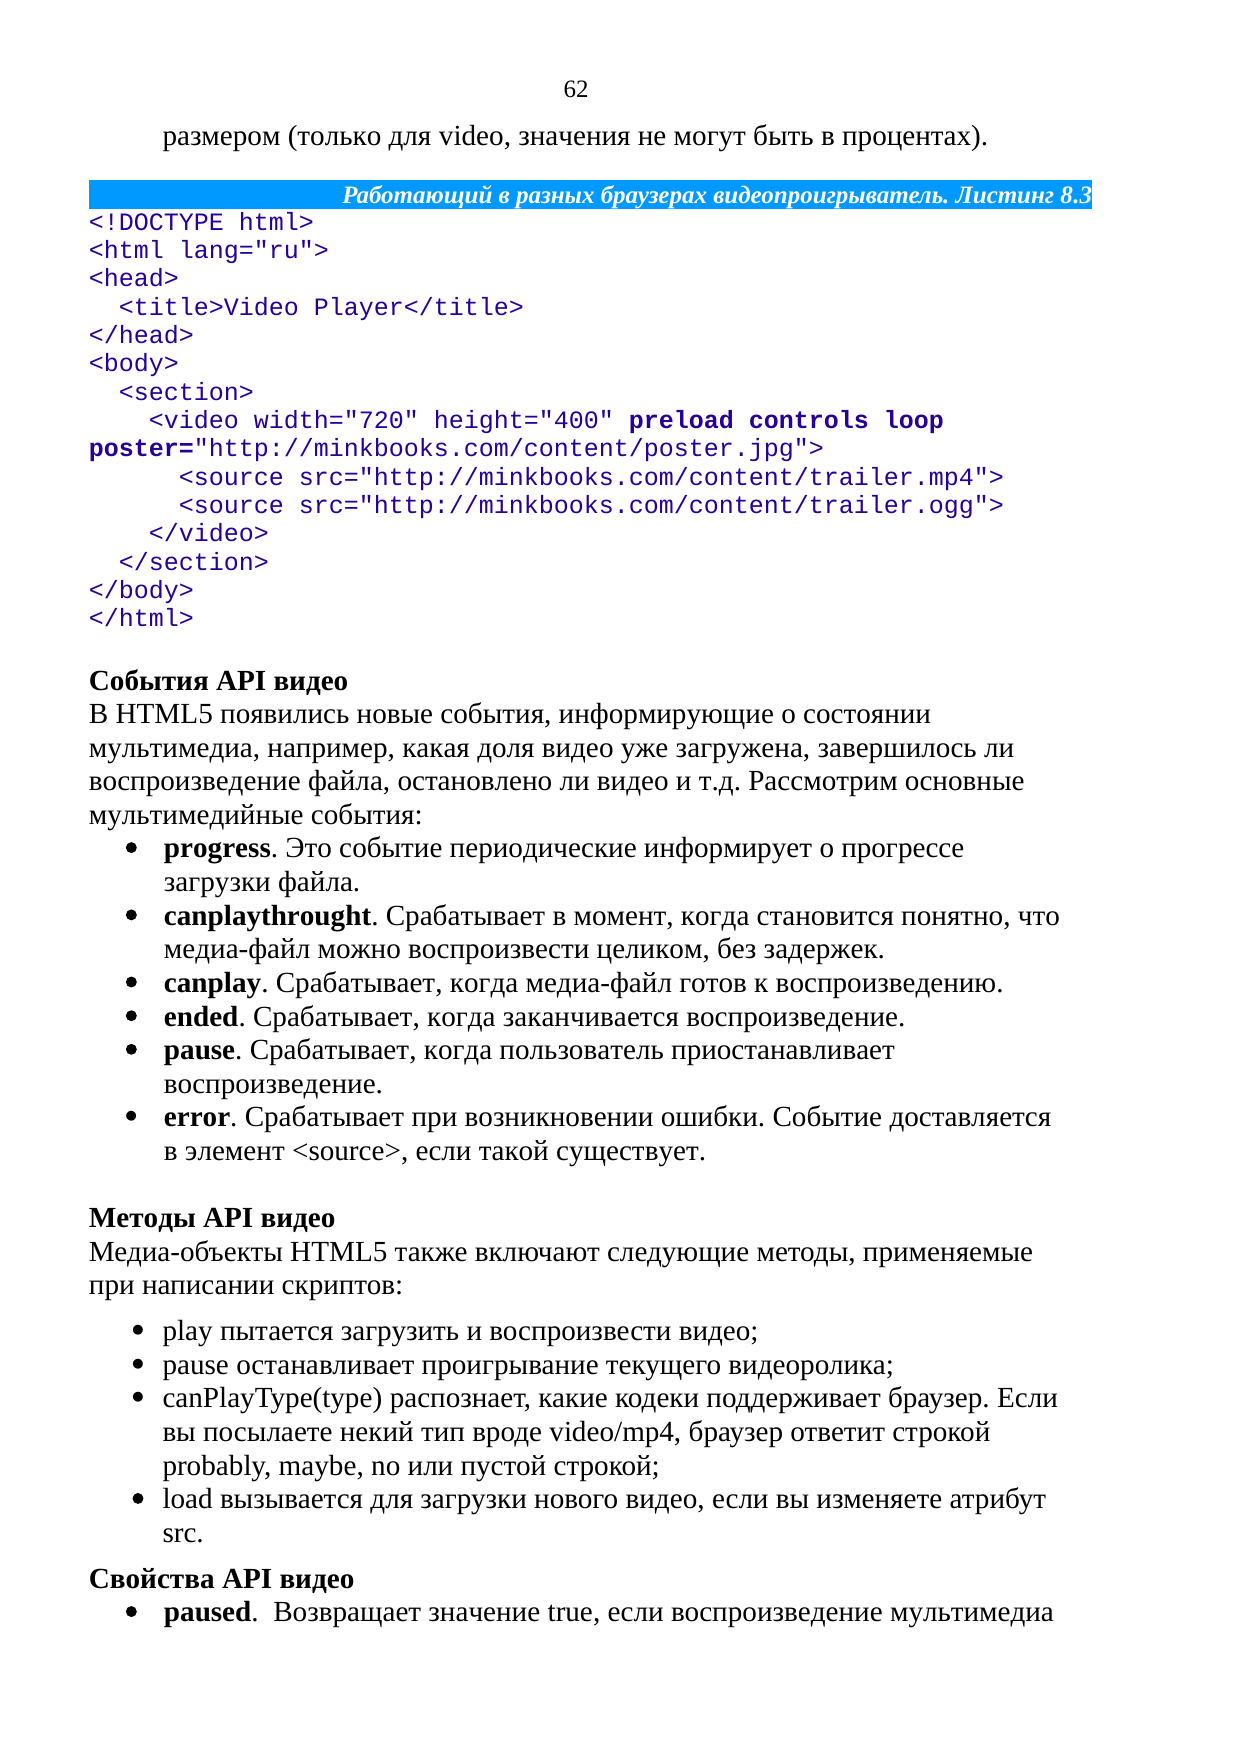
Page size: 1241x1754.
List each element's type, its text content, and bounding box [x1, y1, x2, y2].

text Методы API видео [89, 1200, 1063, 1234]
list canPlayType(type) распознает, какие кодеки поддерживает браузер. Если вы посылаете некий тип вроде video/mp4, браузер ответит строкой probably, maybe, no или пустой строкой; [133, 1381, 1063, 1481]
list load вызывается для загрузки нового видео, если вы изменяете атрибут src. [133, 1481, 1063, 1548]
table_cell <!DOCTYPE html> <html lang="ru"> <head> <title>Video Player</title> </head> <body> <section> <video width="720" height="400" preload controls loop poster="http://minkbooks.com/content/poster.jpg"> <source src="http://minkbooks.com/content/trailer.mp4"> <source src="http://minkbooks.com/content/trailer.ogg"> </video> </section> </body> </html> [89, 209, 1092, 634]
list pause останавливает проигрывание текущего видеоролика; [133, 1347, 1063, 1381]
list width и height задают воспроизведение видеоролика с определенным размером (только для video, значения не могут быть в процентах). [133, 118, 1063, 152]
table_header Работающий в разных браузерах видеопроигрыватель. Листинг 8.3 [89, 180, 1092, 209]
list play пытается загрузить и воспроизвести видео; [133, 1313, 1063, 1347]
text В HTML5 появились новые события, информирующие о состоянии мультимедиа, например, какая доля видео уже загружена, завершилось ли воспроизведение файла, остановлено ли видео и т.д. Рассмотрим основные мультимедийные события: [89, 696, 1063, 831]
list paused. Возвращает значение true, если воспроизведение мультимедиа приостановлено или еще не началось. [126, 1594, 1063, 1628]
text Свойства API видео [89, 1561, 1063, 1594]
text События API видео [89, 663, 1063, 696]
list pause. Срабатывает, когда пользователь приостанавливает воспроизведение. [126, 1032, 1063, 1099]
list error. Срабатывает при возникновении ошибки. Событие доставляется в элемент <source>, если такой существует. [126, 1099, 1063, 1167]
list ended. Срабатывает, когда заканчивается воспроизведение. [126, 999, 1063, 1032]
text Медиа-объекты HTML5 также включают следующие методы, применяемые при написании скриптов: [89, 1234, 1063, 1301]
list canplaythrought. Срабатывает в момент, когда становится понятно, что медиа-файл можно воспроизвести целиком, без задержек. [126, 898, 1063, 965]
list canplay. Срабатывает, когда медиа-файл готов к воспроизведению. [126, 965, 1063, 999]
list progress. Это событие периодические информирует о прогрессе загрузки файла. [126, 831, 1063, 898]
